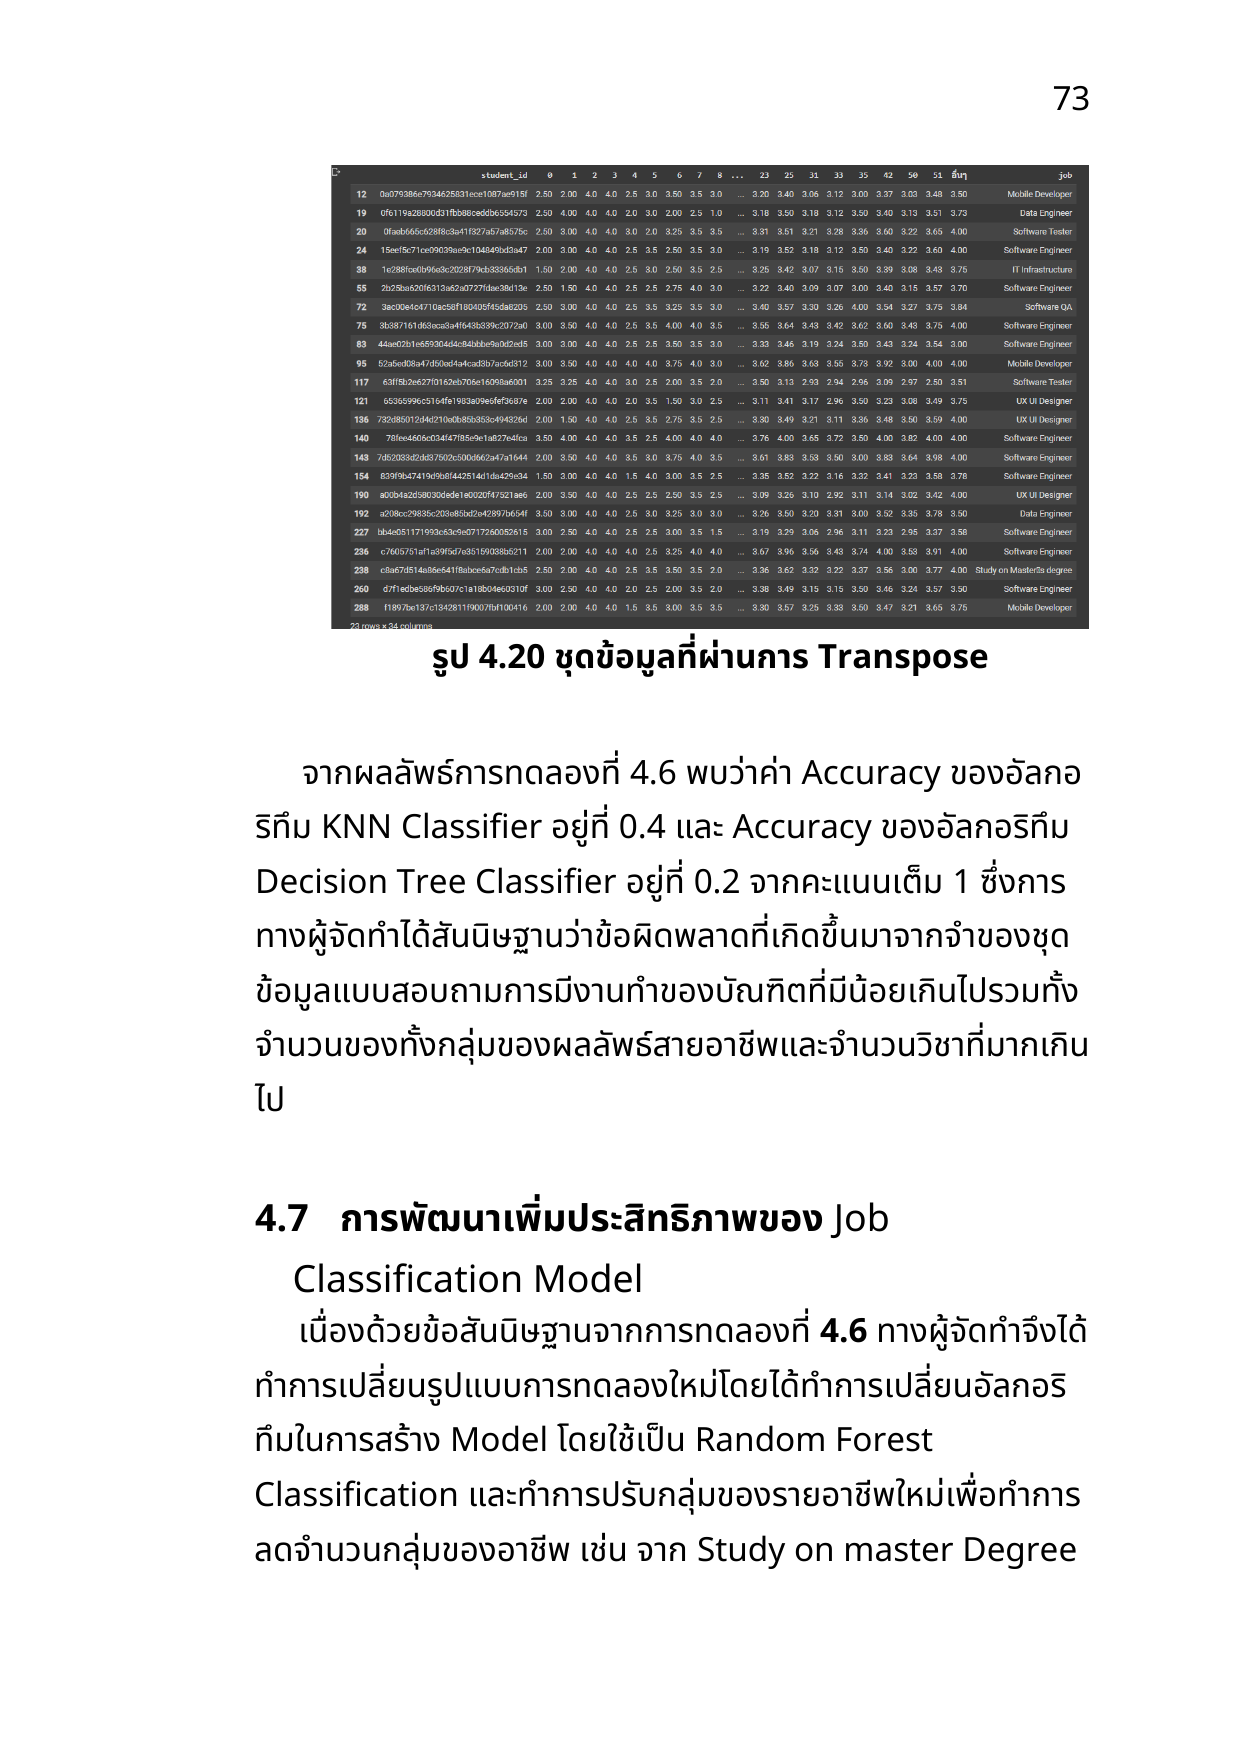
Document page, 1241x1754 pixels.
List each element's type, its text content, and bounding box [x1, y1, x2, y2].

picture [331, 165, 1089, 629]
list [254, 1307, 1090, 1576]
text จากผลลัพธ์การทดลองที่ 4.6 พบว่าค่า Accuracy ของอัลกอริทึม KNN Classifier อยู่ที่ 0.4 และ Accuracy ของอัลกอริทึม Decision Tree Classifier อยู่ที่ 0.2 จากคะแนนเต็ม 1 ซึ่งการทางผู้จัดทำได้สันนิษฐานว่าข้อผิดพลาดที่เกิดขึ้นมาจากจำของชุดข้อมูลแบบสอบถามการมีงานทำของบัณฑิตที่มีน้อยเกินไปรวมทั้งจำนวนของทั้งกลุ่มของผลลัพธ์สายอาชีพและจำนวนวิชาที่มากเกินไป [255, 749, 1090, 1126]
list การพัฒนาเพิ่มประสิทธิภาพของ Job Classification Model [255, 1191, 1090, 1303]
